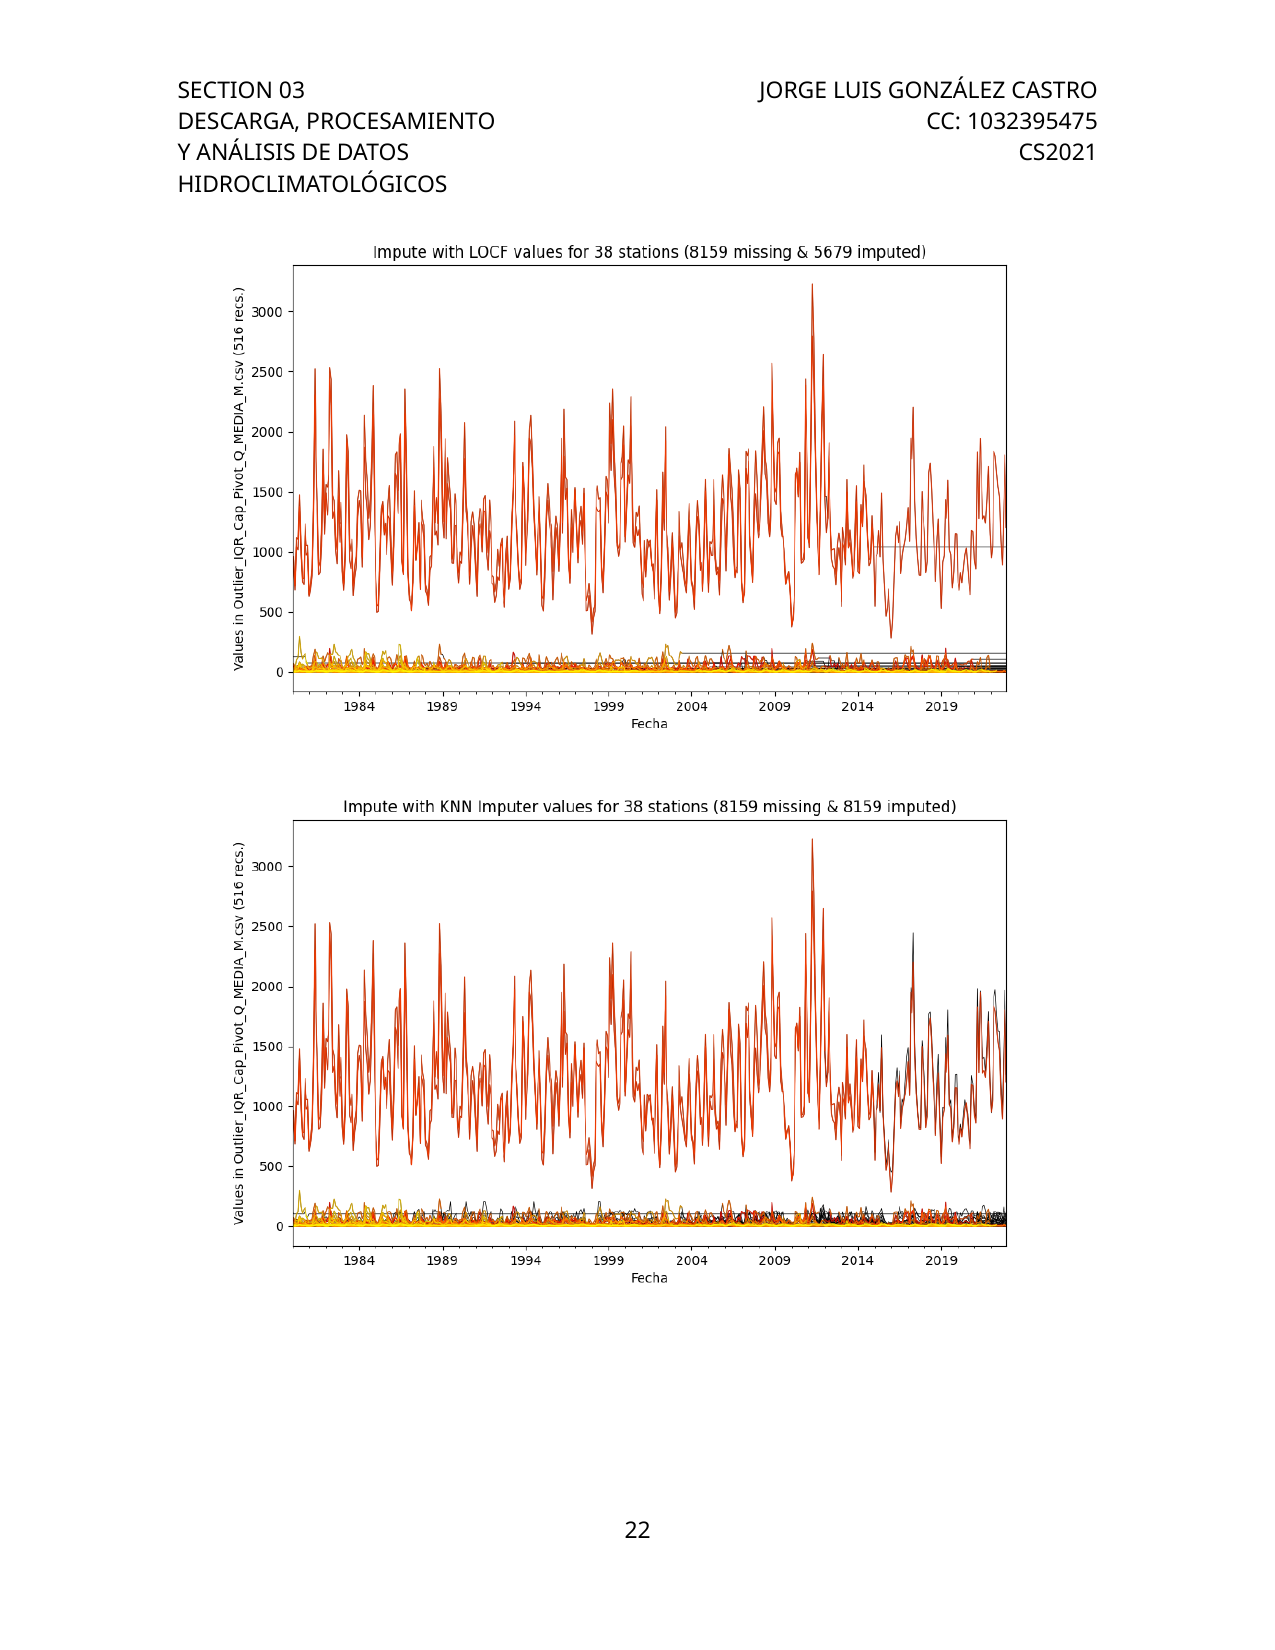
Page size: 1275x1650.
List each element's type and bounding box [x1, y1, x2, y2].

picture [177, 198, 1098, 752]
picture [177, 753, 1098, 1306]
